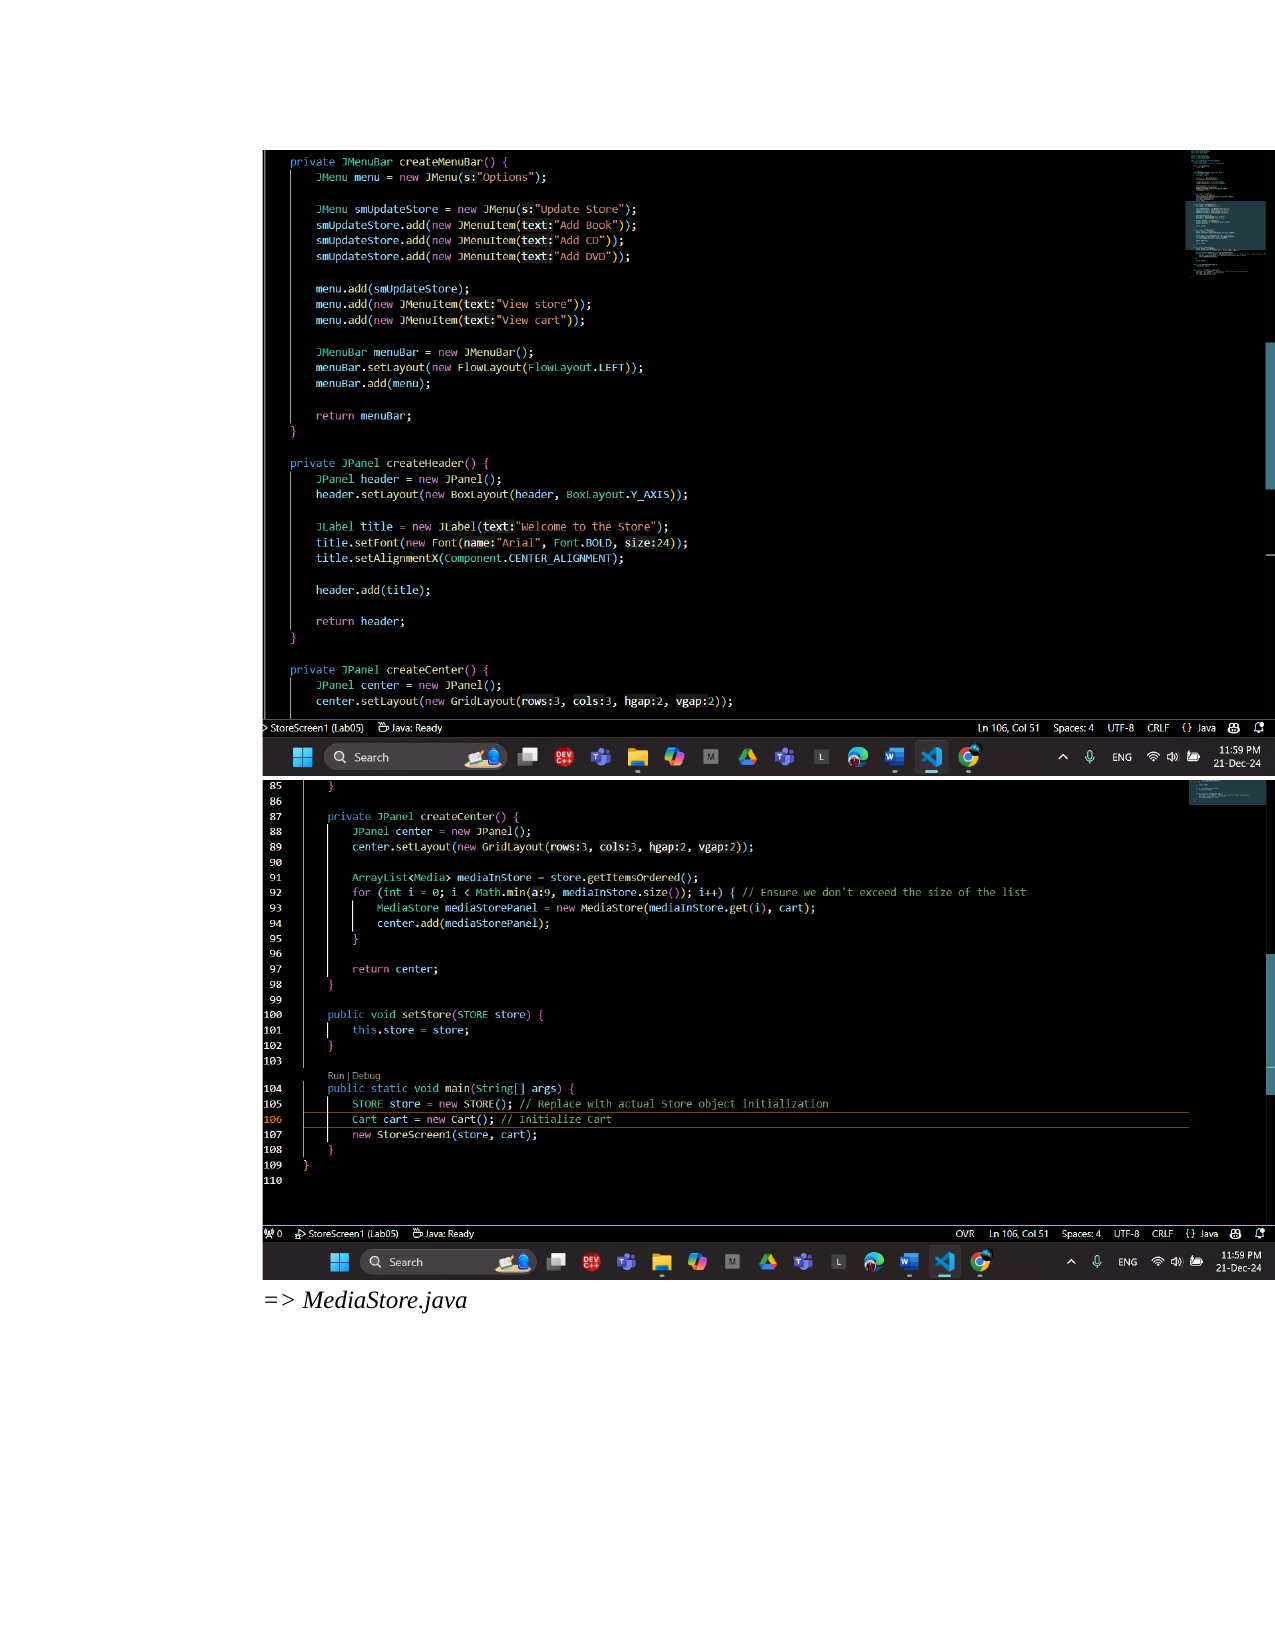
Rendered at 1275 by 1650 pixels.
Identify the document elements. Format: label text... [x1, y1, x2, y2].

picture [262, 780, 1275, 1280]
list => MediaStore.java [262, 1285, 1162, 1314]
picture [262, 150, 1275, 776]
